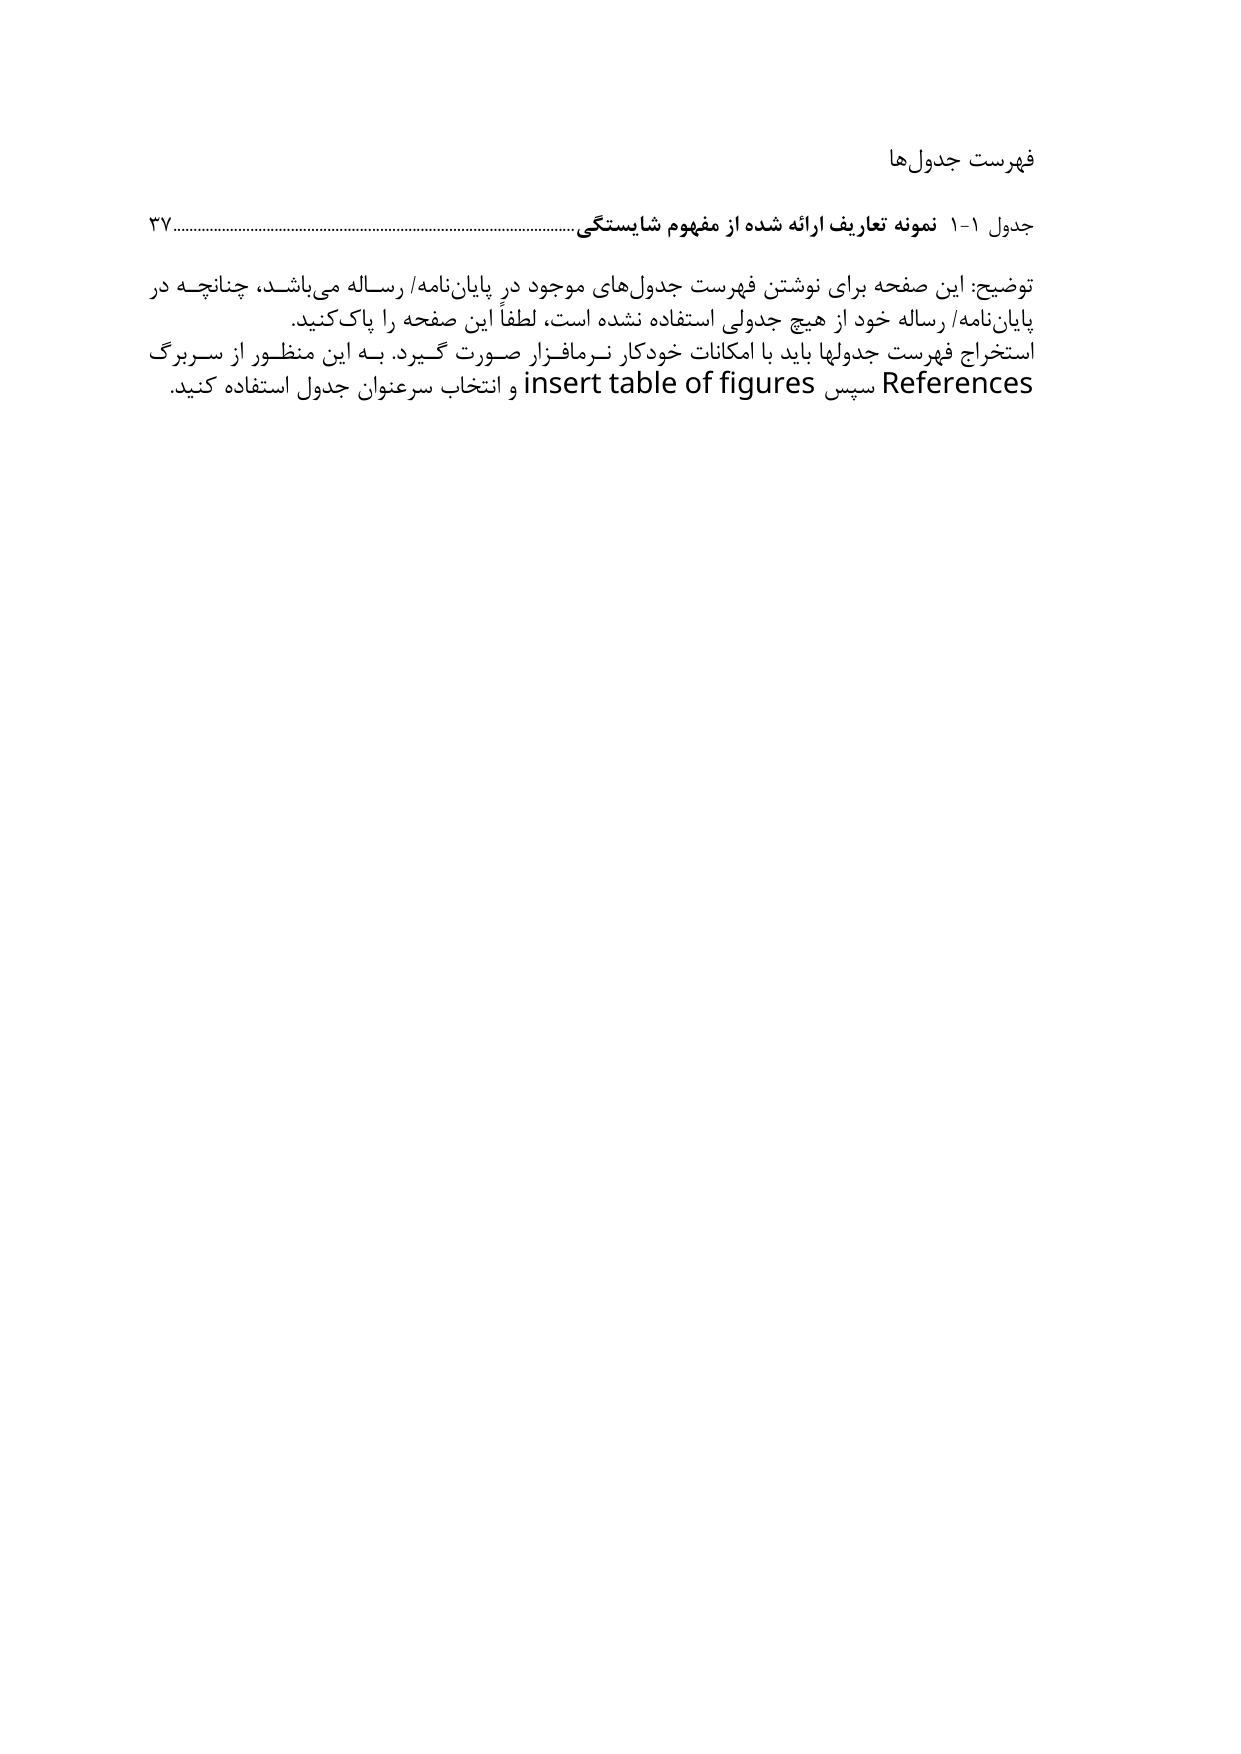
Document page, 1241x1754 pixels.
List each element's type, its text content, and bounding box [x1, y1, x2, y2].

text استخراج فهرست جدولها باید با امکانات خودکار نرمافزار صورت گیرد. به این منظور از سربرگ References سپس insert table of figures و انتخاب سرعنوان جدول استفاده کنید. [148, 340, 1033, 403]
text توضیح: این صفحه برای نوشتن فهرست جدول‌های موجود در پایان‌نامه/ رساله می‌باشد، چنانچه در پایان‌نامه/ رساله خود از هیچ جدولی استفاده ‌نشده است، لطفاً این صفحه را پاک‌کنید. [148, 273, 1033, 336]
text جدول 1-1 نمونه تعاریف ارائه شده از مفهوم شایستگی 37 [148, 215, 1033, 240]
text فهرست جدول‌ها [148, 148, 1033, 177]
